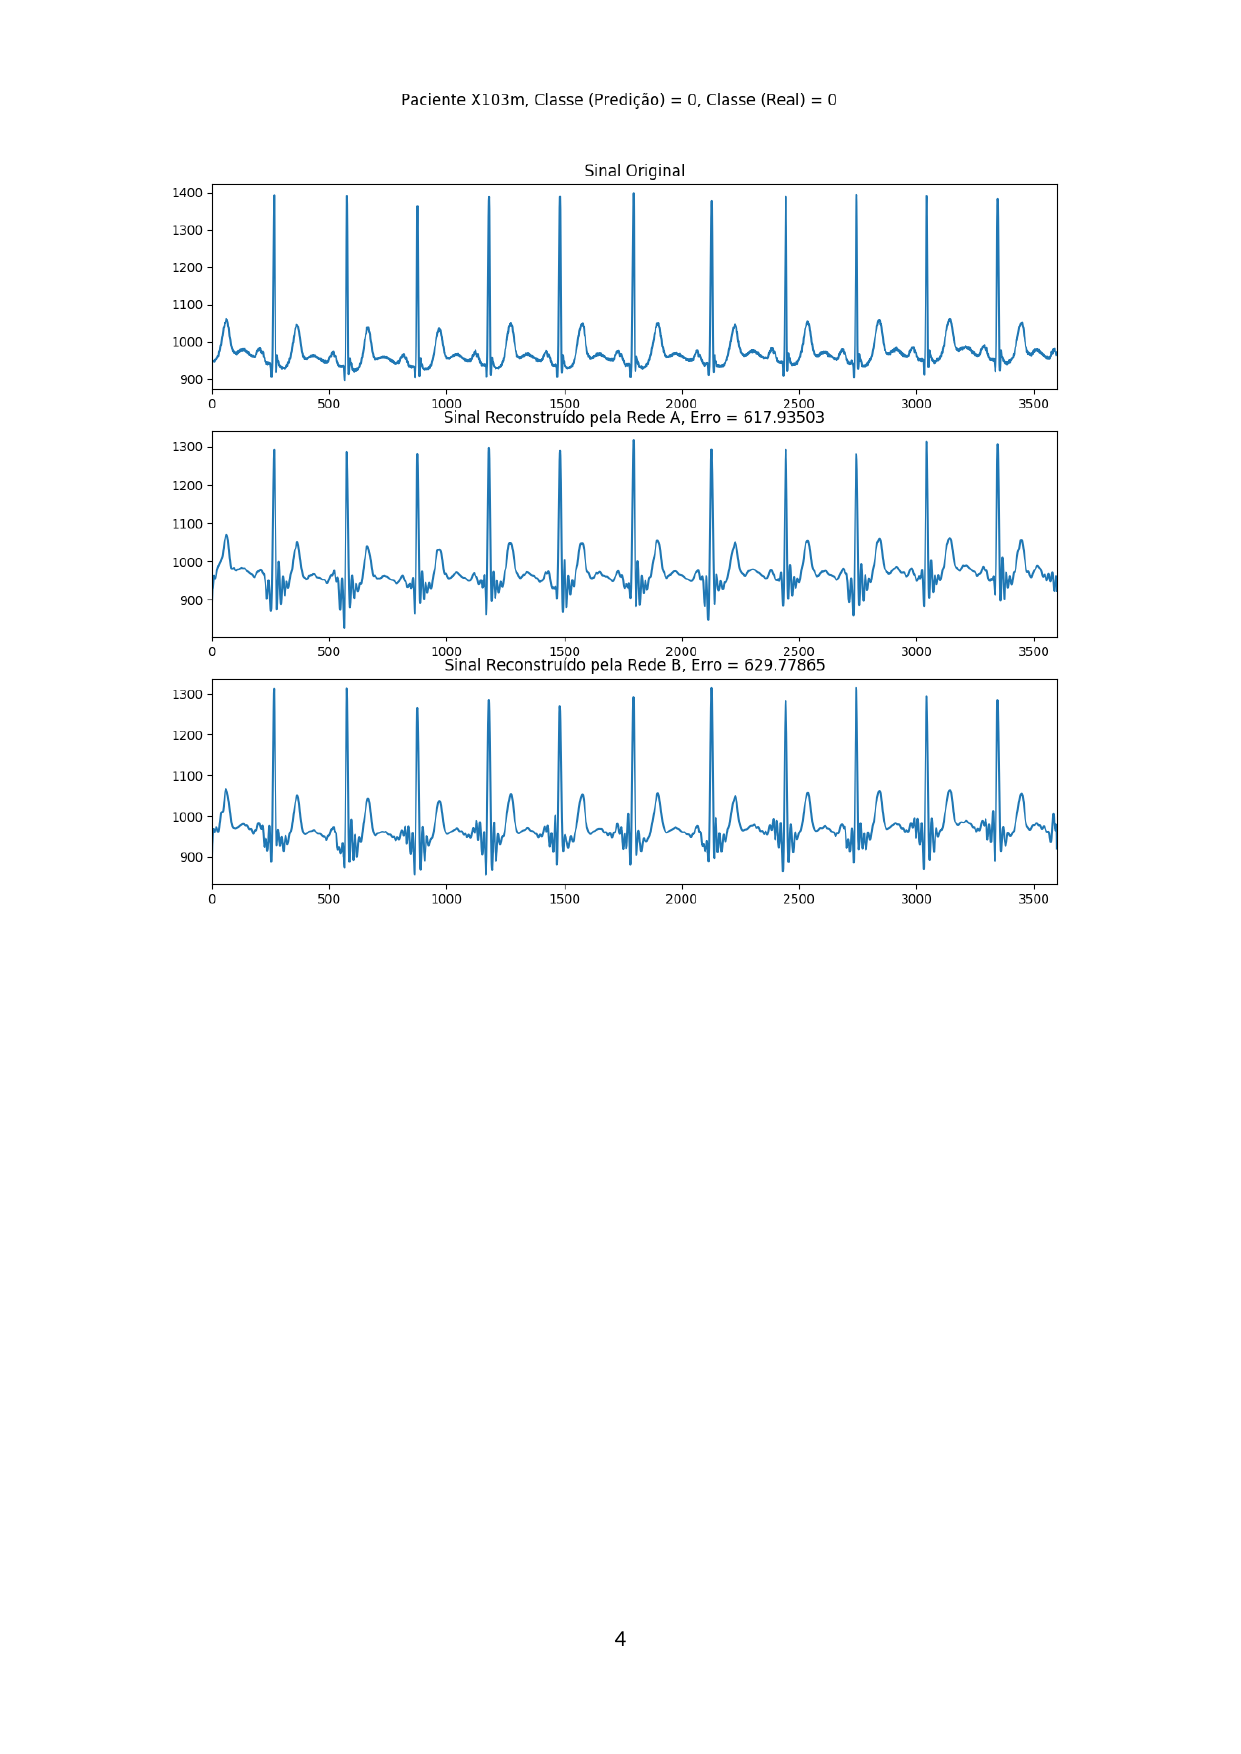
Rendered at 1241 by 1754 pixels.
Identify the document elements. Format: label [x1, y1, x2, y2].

picture [75, 75, 1166, 984]
